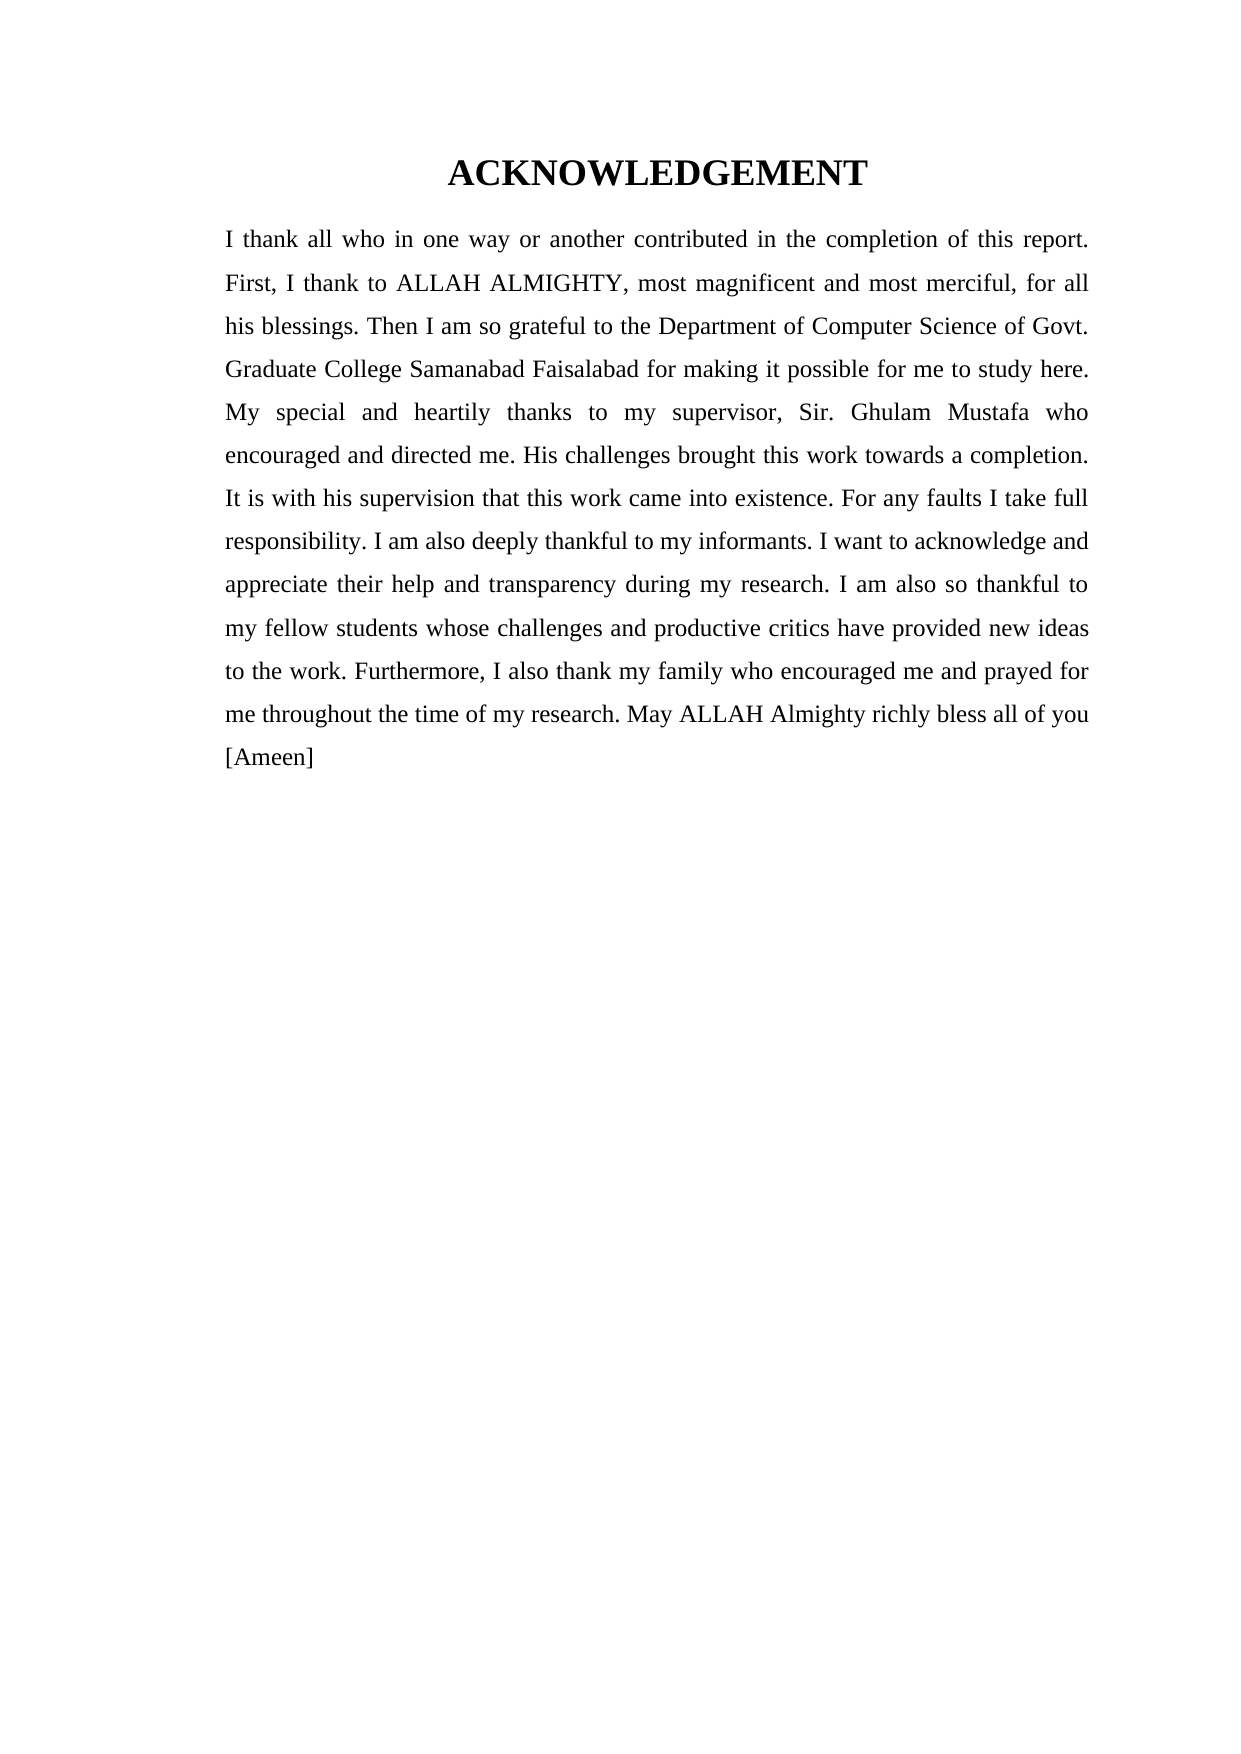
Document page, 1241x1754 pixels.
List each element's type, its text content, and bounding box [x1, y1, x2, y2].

text ACKNOWLEDGEMENT [225, 150, 1090, 193]
text I thank all who in one way or another contributed in the completion of this report. First, I thank to ALLAH ALMIGHTY, most magnificent and most merciful, for all his blessings. Then I am so grateful to the Department of Computer Science of Govt. Graduate College Samanabad Faisalabad for making it possible for me to study here. My special and heartily thanks to my supervisor, Sir. Ghulam Mustafa who encouraged and directed me. His challenges brought this work towards a completion. It is with his supervision that this work came into existence. For any faults I take full responsibility. I am also deeply thankful to my informants. I want to acknowledge and appreciate their help and transparency during my research. I am also so thankful to my fellow students whose challenges and productive critics have provided new ideas to the work. Furthermore, I also thank my family who encouraged me and prayed for me throughout the time of my research. May ALLAH Almighty richly bless all of you [Ameen] [225, 224, 1090, 771]
